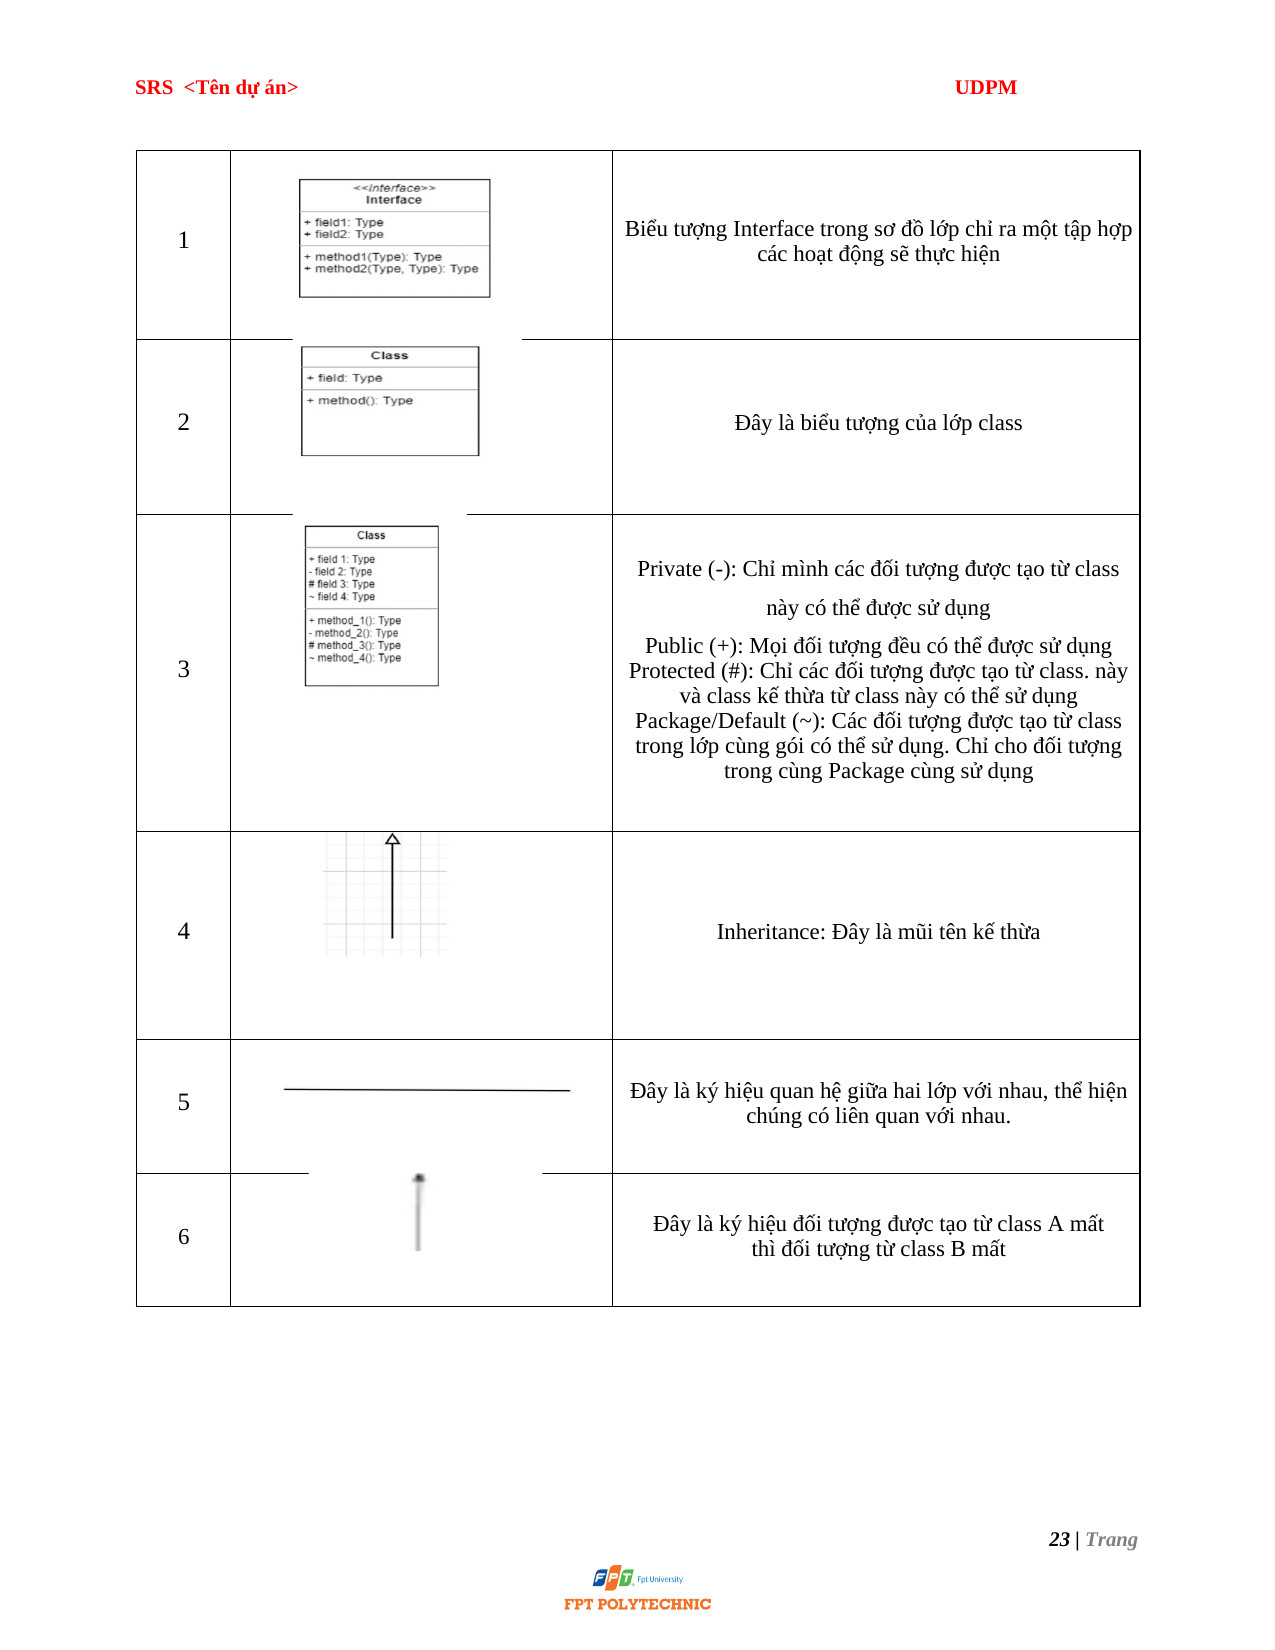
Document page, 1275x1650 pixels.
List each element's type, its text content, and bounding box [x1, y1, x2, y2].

table_cell 3 [137, 515, 230, 831]
table_cell [231, 340, 612, 513]
table_cell Private (-): Chỉ mình các đối tượng được tạo từ class này có thể được sử dụng Public (+): Mọi đối tượng đều có thể được sử dụng Protected (#): Chỉ các đối tượng được tạo từ class. này và class kế thừa từ class này có thể sử dụng Package/Default (~): Các đối tượng được tạo từ class trong lớp cùng gói có thể sử dụng. Chỉ cho đối tượng trong cùng Package cùng sử dụng [613, 515, 1139, 831]
table_cell 5 [137, 1040, 230, 1173]
picture [563, 1555, 712, 1628]
table_cell Biểu tượng Interface trong sơ đồ lớp chỉ ra một tập hợp các hoạt động sẽ thực hiện [613, 151, 1139, 338]
table_cell [231, 515, 612, 831]
table_cell 4 [137, 832, 230, 1038]
picture [292, 338, 522, 464]
table_cell Đây là ký hiệu đối tượng được tạo từ class A mất thì đối tượng từ class B mất [613, 1174, 1139, 1306]
table_cell Đây là ký hiệu quan hệ giữa hai lớp với nhau, thể hiện chúng có liên quan với nhau. [613, 1040, 1139, 1173]
table_cell 2 [137, 340, 230, 513]
table_cell [231, 832, 612, 1038]
table_cell 1 [137, 151, 230, 338]
table_cell [231, 151, 612, 338]
table_cell Đây là biểu tượng của lớp class [613, 340, 1139, 513]
picture [285, 174, 509, 307]
table_cell Inheritance: Đây là mũi tên kế thừa [613, 832, 1139, 1038]
table_cell [231, 1174, 612, 1306]
picture [241, 1068, 606, 1135]
table_cell [231, 1040, 612, 1173]
table_cell 6 [137, 1174, 230, 1306]
picture [308, 1173, 543, 1251]
picture [318, 832, 509, 957]
picture [292, 514, 467, 692]
